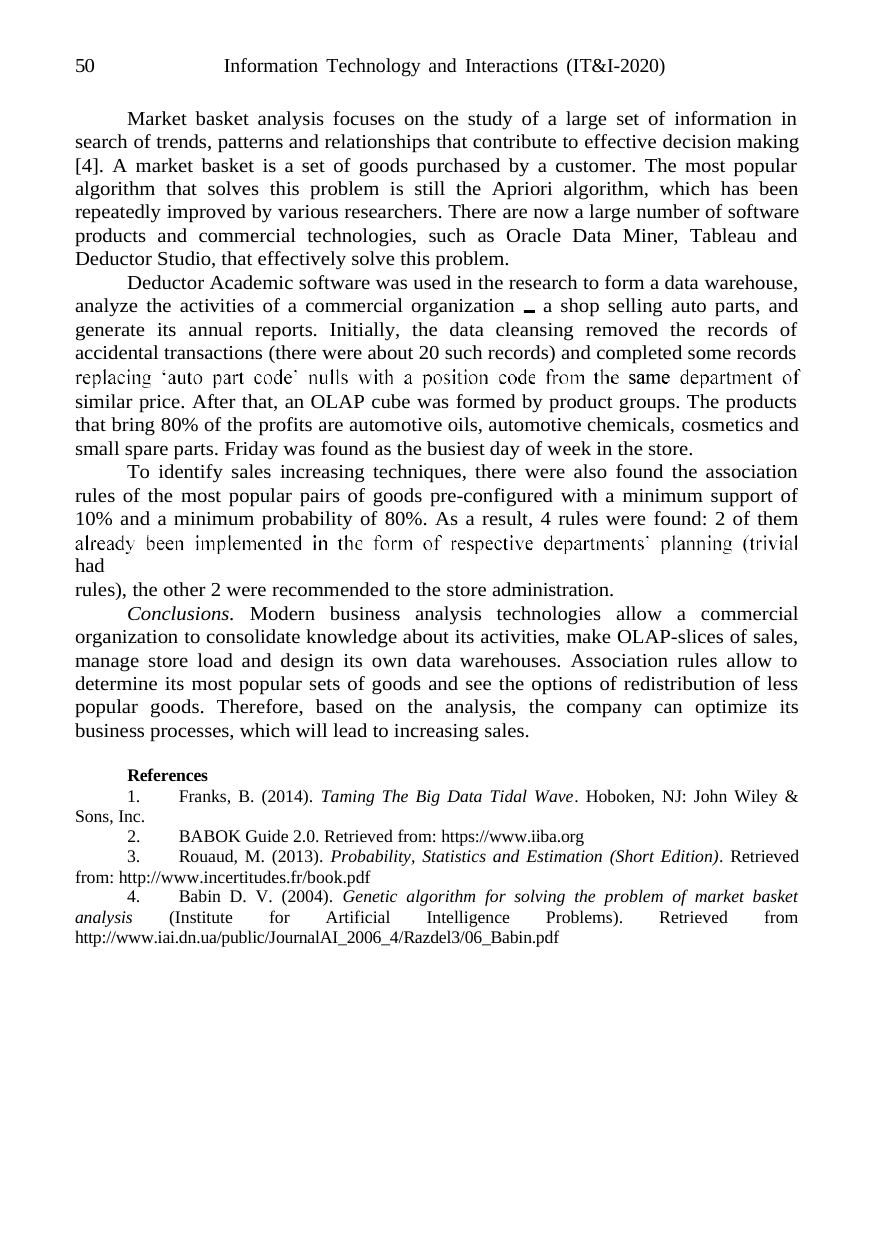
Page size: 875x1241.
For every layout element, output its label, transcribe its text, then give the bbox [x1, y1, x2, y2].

text References [127, 765, 816, 786]
list Babin D. V. (2004). Genetic algorithm for solving the problem of market basket analysis (Institute for Artificial Intelligence Problems). Retrieved from http://www.iai.dn.ua/public/JournalAI_2006_4/Razdel3/06_Babin.pdf [75, 887, 799, 947]
text Conclusions. Modern business analysis technologies allow a commercial organization to consolidate knowledge about its activities, make OLAP-slices of sales, manage store load and design its own data warehouses. Association rules allow to determine its most popular sets of goods and see the options of redistribution of less popular goods. Therefore, based on the analysis, the company can optimize its business processes, which will lead to increasing sales. [75, 602, 799, 742]
text Market basket analysis focuses on the study of a large set of information in search of trends, patterns and relationships that contribute to effective decision making [4]. A market basket is a set of goods purchased by a customer. The most popular algorithm that solves this problem is still the Apriori algorithm, which has been repeatedly improved by various researchers. There are now a large number of software products and commercial technologies, such as Oracle Data Miner, Tableau and Deductor Studio, that effectively solve this problem. [75, 107, 799, 270]
list Franks, B. (2014). Taming The Big Data Tidal Wave. Hoboken, NJ: John Wiley & Sons, Inc. [75, 786, 799, 826]
text rules), the other 2 were recommended to the store administration. [75, 578, 816, 601]
text Deductor Academic software was used in the research to form a data warehouse, analyze the activities of a commercial organization a shop selling auto parts, and generate its annual reports. Initially, the data cleansing removed the records of accidental transactions (there were about 20 such records) and completed some records [75, 271, 799, 364]
list Rouaud, M. (2013). Probability, Statistics and Estimation (Short Edition). Retrieved from: http://www.incertitudes.fr/book.pdf [75, 846, 799, 887]
list BABOK Guide 2.0. Retrieved from: https://www.iiba.org [127, 826, 816, 846]
text similar price. After that, an OLAP cube was formed by product groups. The products that bring 80% of the profits are automotive oils, automotive chemicals, cosmetics and small spare parts. Friday was found as the busiest day of week in the store. [75, 365, 799, 460]
text To identify sales increasing techniques, there were also found the association rules of the most popular pairs of goods pre-configured with a minimum support of 10% and a minimum probability of 80%. As a result, 4 rules were found: 2 of them had [75, 460, 799, 577]
